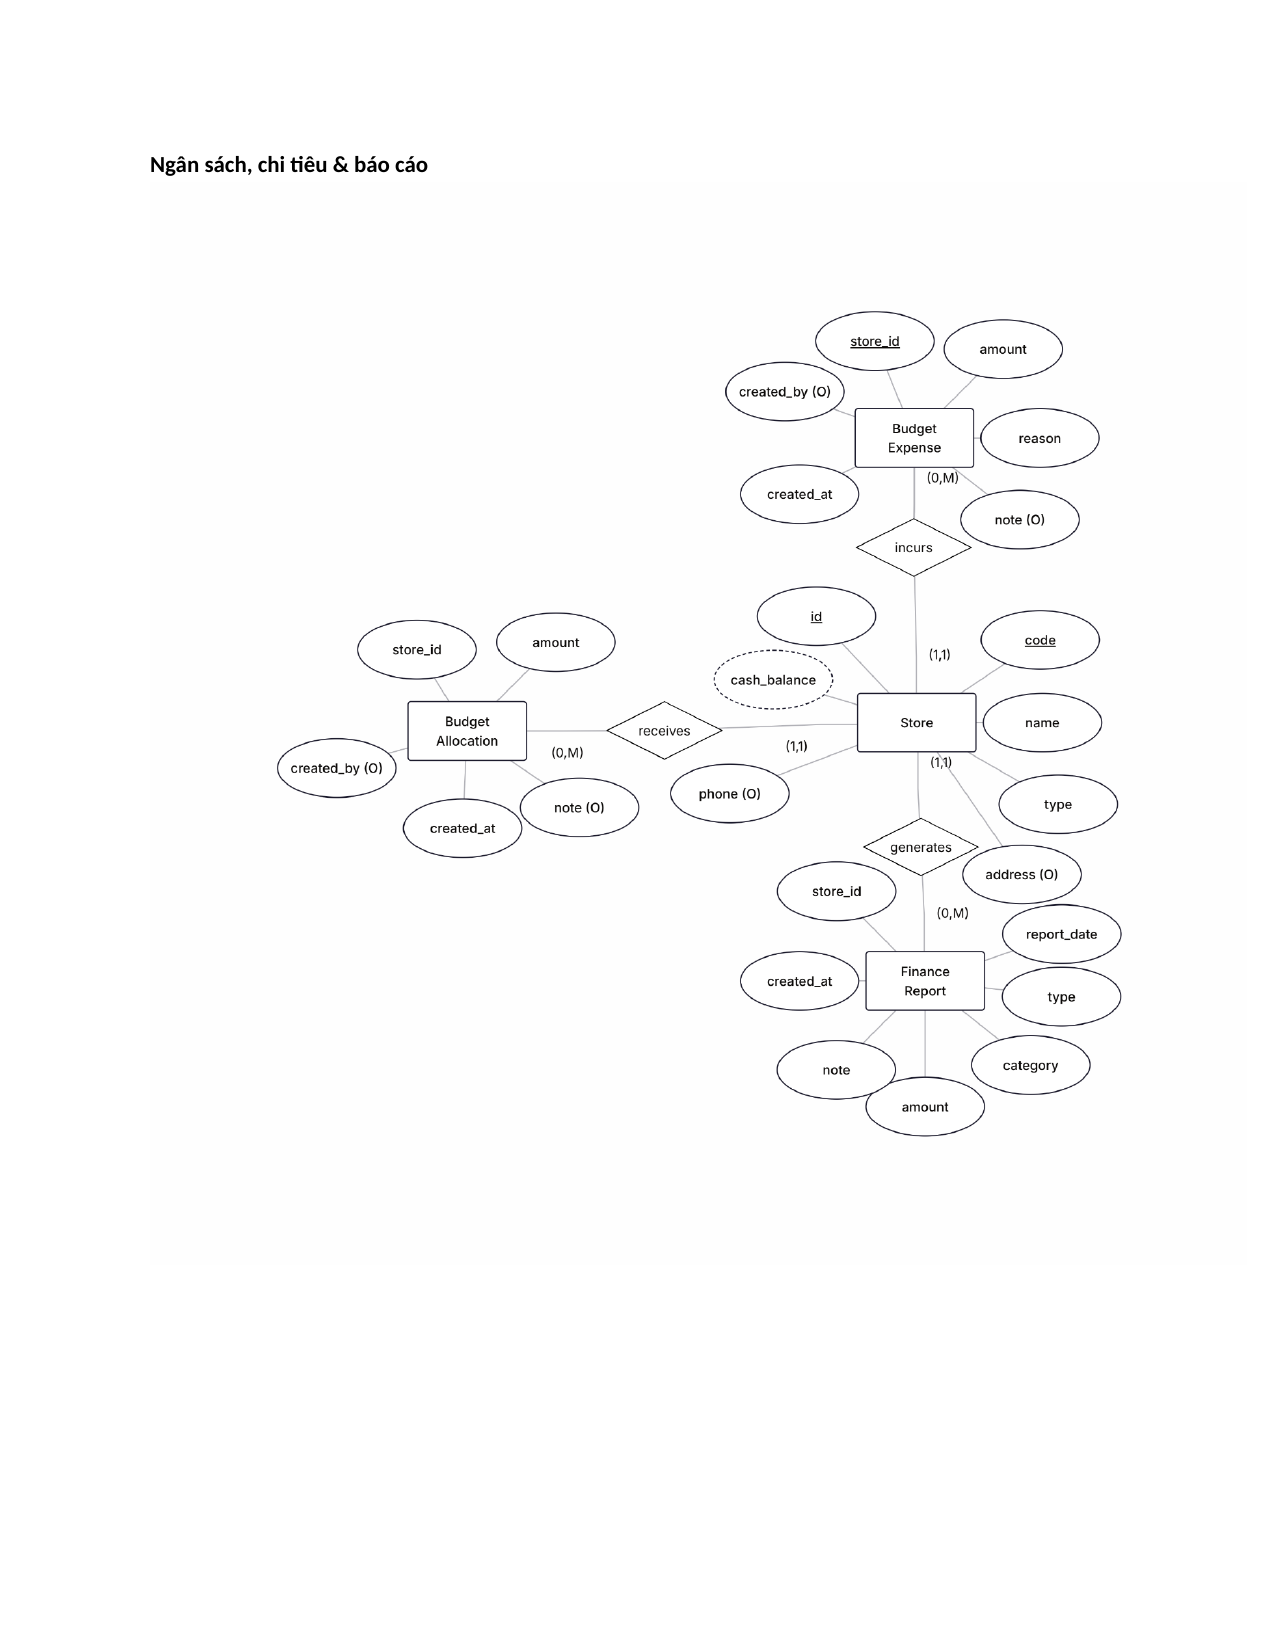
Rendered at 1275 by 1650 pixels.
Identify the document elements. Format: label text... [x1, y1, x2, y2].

picture [150, 182, 1248, 1265]
text Ngân sách, chi tiêu & báo cáo [150, 150, 1125, 182]
